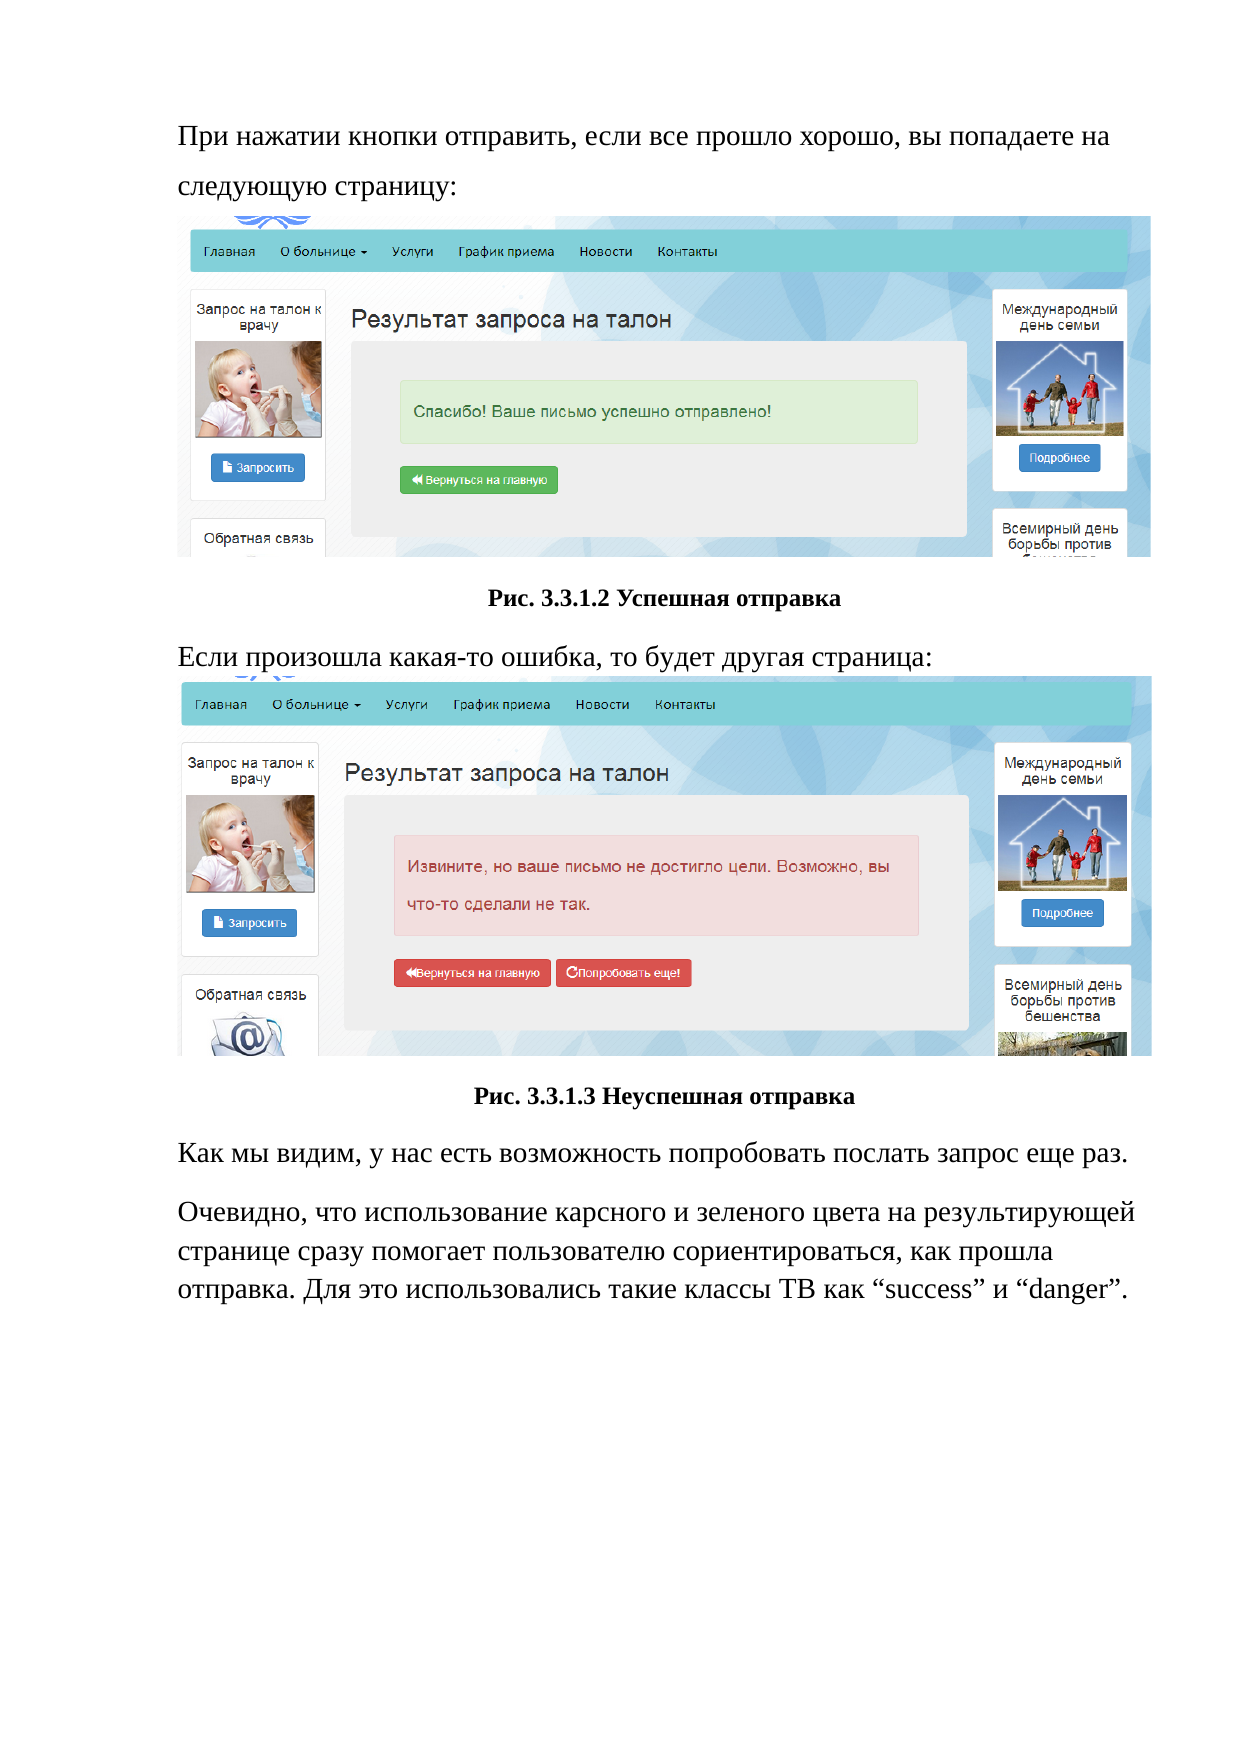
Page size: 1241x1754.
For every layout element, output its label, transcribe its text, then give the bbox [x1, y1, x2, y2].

picture [177, 216, 1151, 557]
text Рис. 3.3.1.2 Успешная отправка [177, 583, 1152, 612]
text Если произошла какая-то ошибка, то будет другая страница: [177, 639, 1152, 676]
text Рис. 3.3.1.3 Неуспешная отправка [177, 1081, 1152, 1109]
text Как мы видим, у нас есть возможность попробовать послать запрос еще раз. [177, 1135, 1152, 1168]
text Очевидно, что использование карсного и зеленого цвета на результирующей странице сразу помогает пользователю сориентироваться, как прошла отправка. Для это использовались такие классы TB как “success” и “danger”. [177, 1194, 1152, 1305]
picture [177, 676, 1152, 1056]
